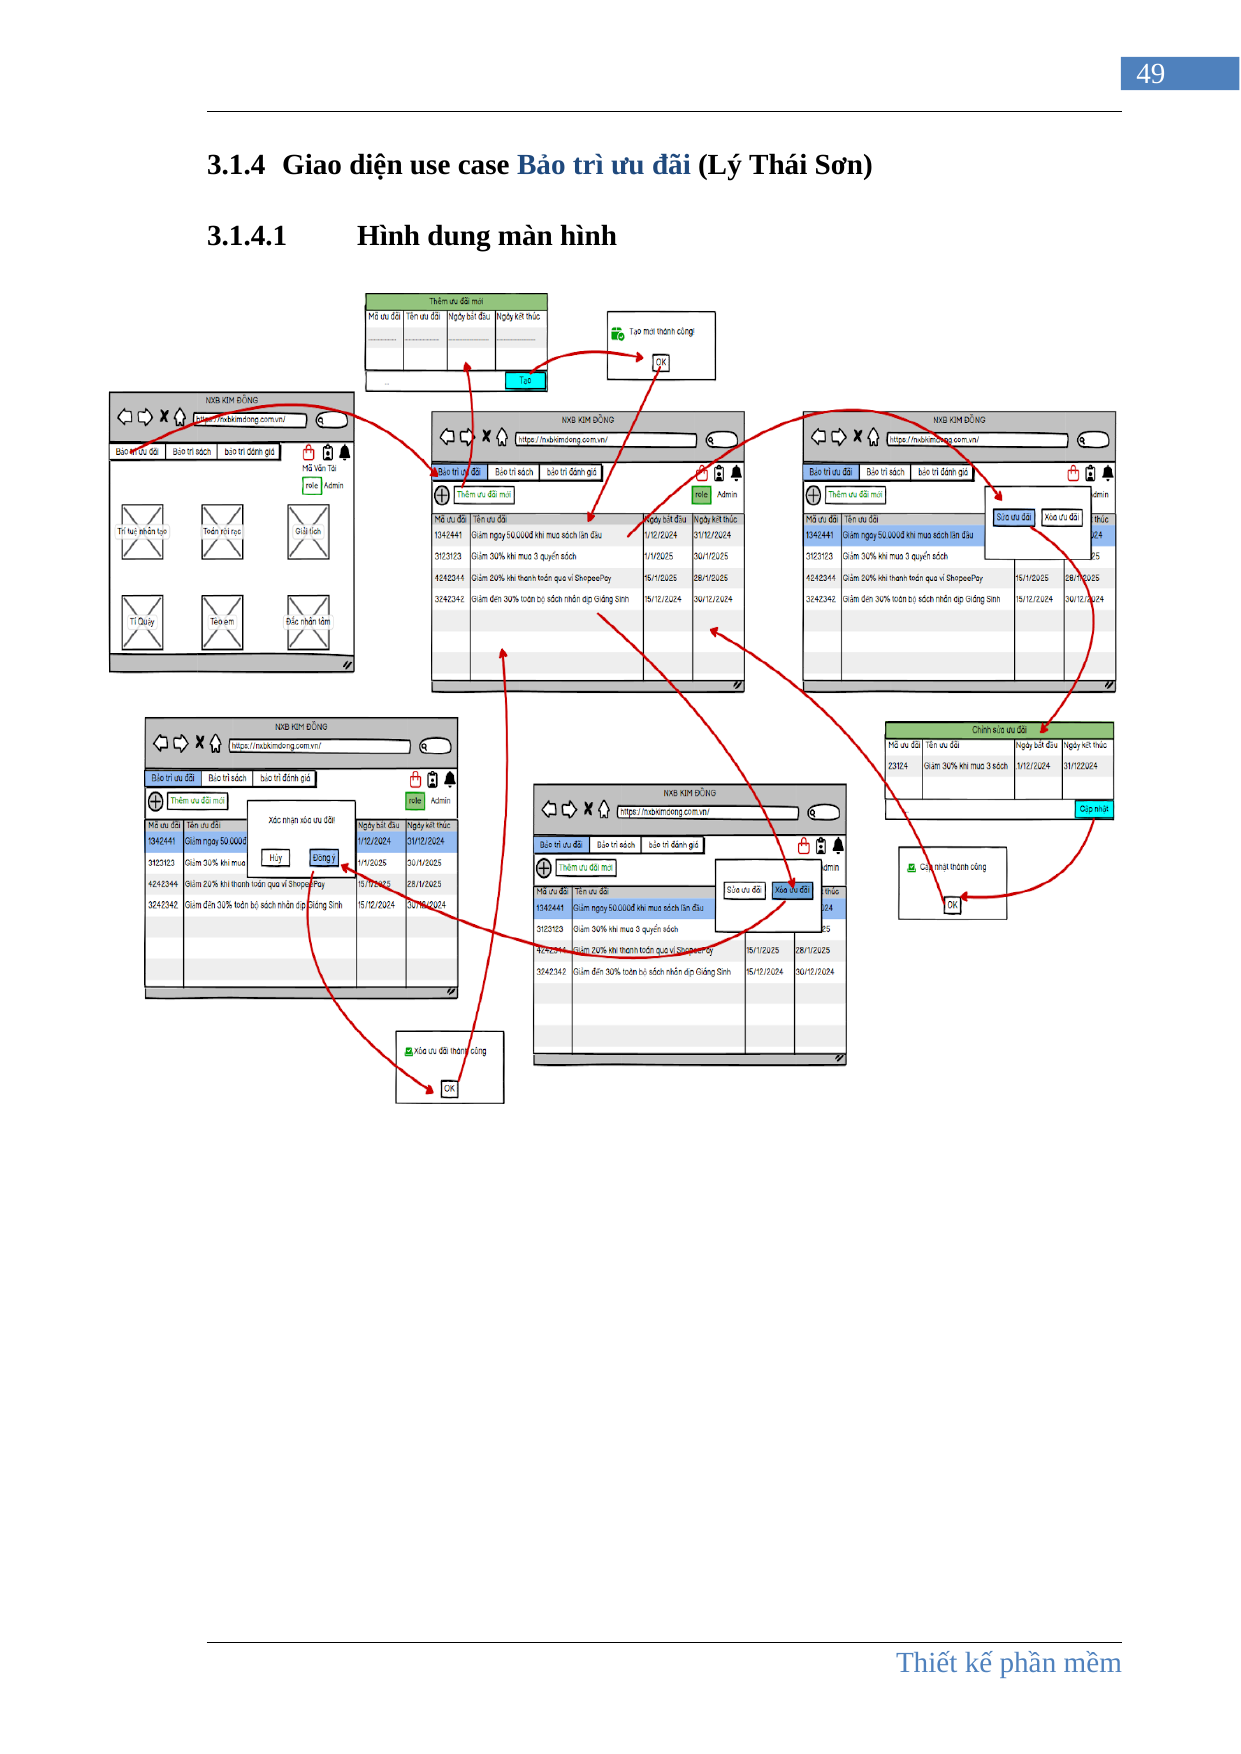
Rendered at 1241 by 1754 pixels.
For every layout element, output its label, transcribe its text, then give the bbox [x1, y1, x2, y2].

picture [53, 293, 1171, 1104]
subtitle Giao diện use case Bảo trì ưu đãi (Lý Thái Sơn) [207, 147, 1122, 181]
subtitle Hình dung màn hình [207, 218, 1122, 252]
